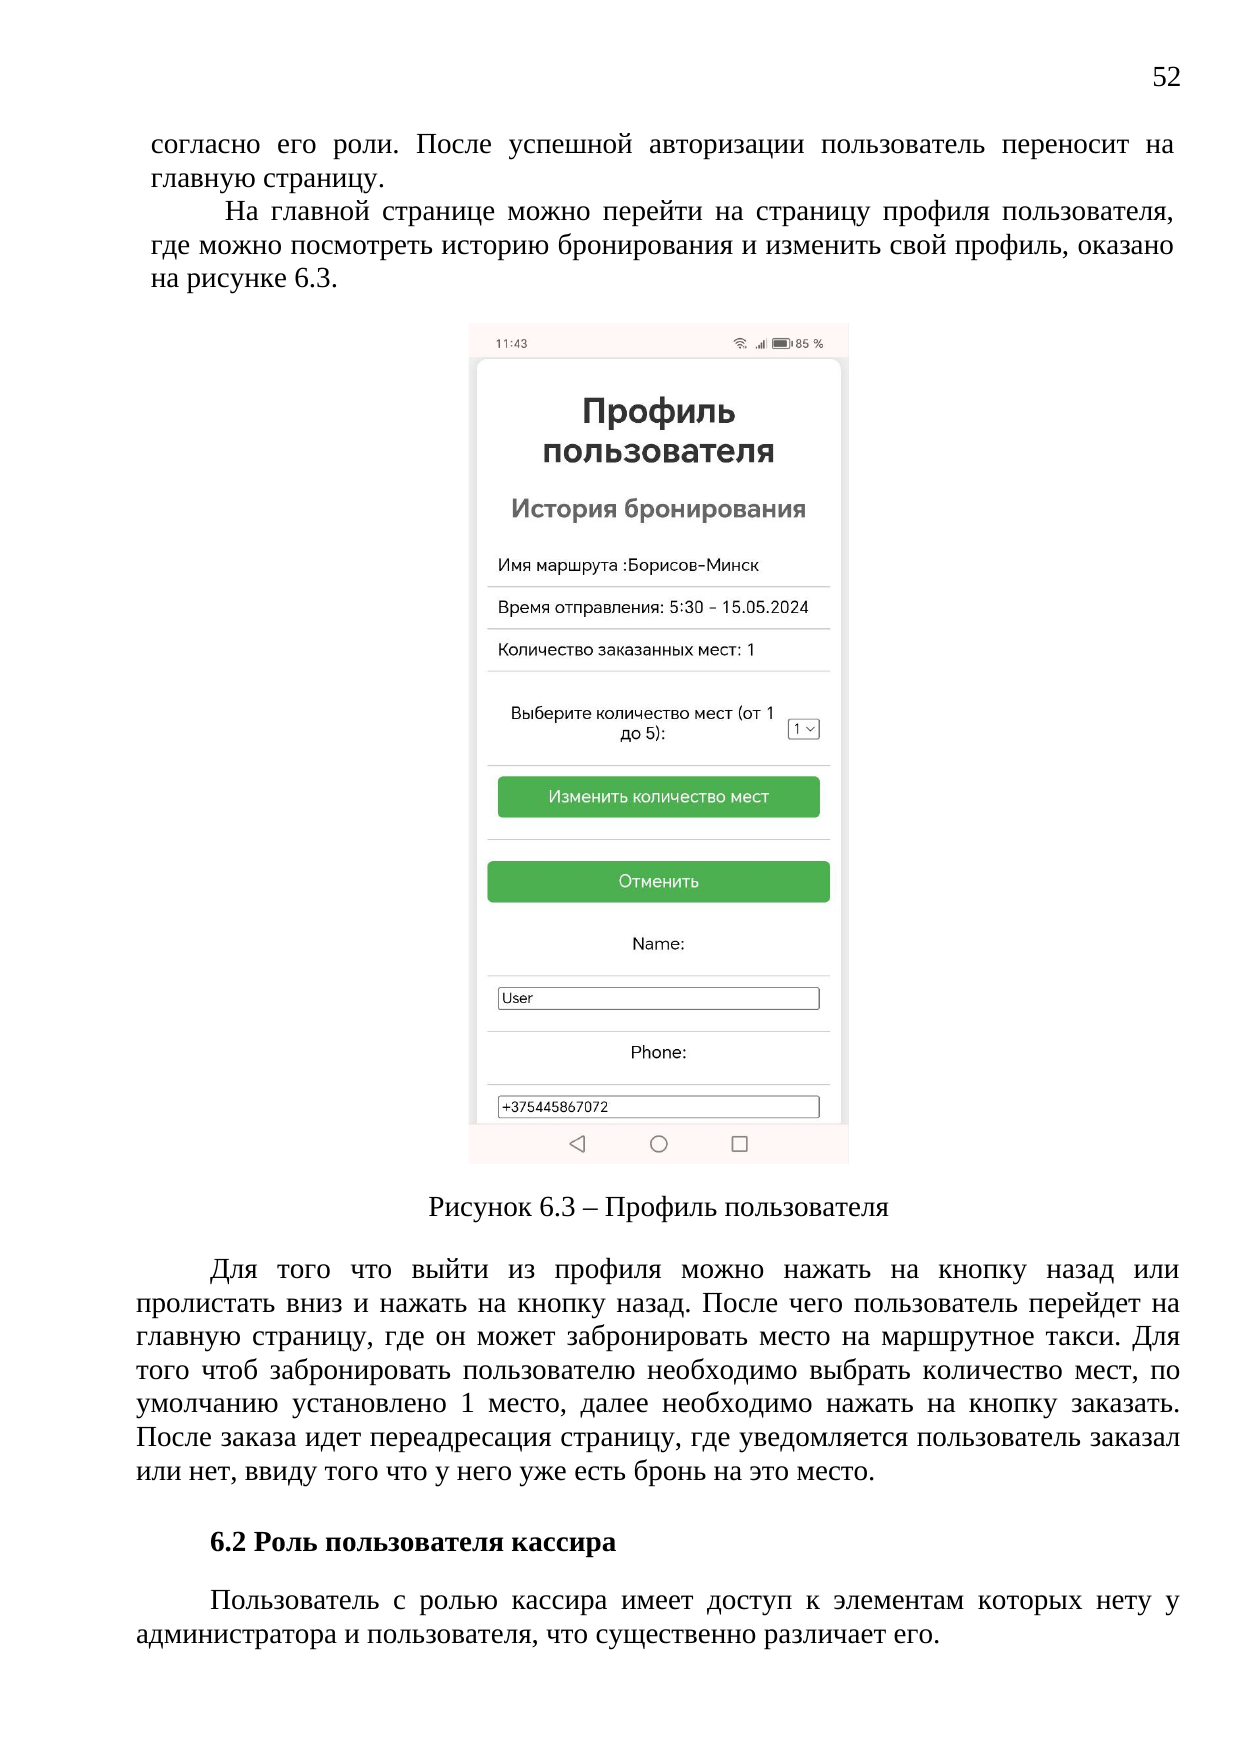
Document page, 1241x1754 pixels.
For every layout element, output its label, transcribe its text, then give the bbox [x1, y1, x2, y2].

text Для того что выйти из профиля можно нажать на кнопку назад или пролистать вниз и нажать на кнопку назад. После чего пользователь перейдет на главную страницу, где он может забронировать место на маршрутное такси. Для того чтоб забронировать пользователю необходимо выбрать количество мест, по умолчанию установлено 1 место, далее необходимо нажать на кнопку заказать. После заказа идет переадресация страницу, где уведомляется пользователь заказал или нет, ввиду того что у него уже есть бронь на это место. [136, 1251, 1181, 1486]
text Пользователь с ролью кассира имеет доступ к элементам которых нету у администратора и пользователя, что существенно различает его. [136, 1582, 1181, 1649]
picture [468, 323, 849, 1164]
text Рисунок 6.3 – Профиль пользователя [136, 1189, 1181, 1222]
text На главной странице можно перейти на страницу профиля пользователя, где можно посмотреть историю бронирования и изменить свой профиль, оказано на рисунке 6.3. [151, 193, 1175, 294]
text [151, 126, 1175, 193]
text 6.2 Роль пользователя кассира [136, 1524, 1175, 1557]
